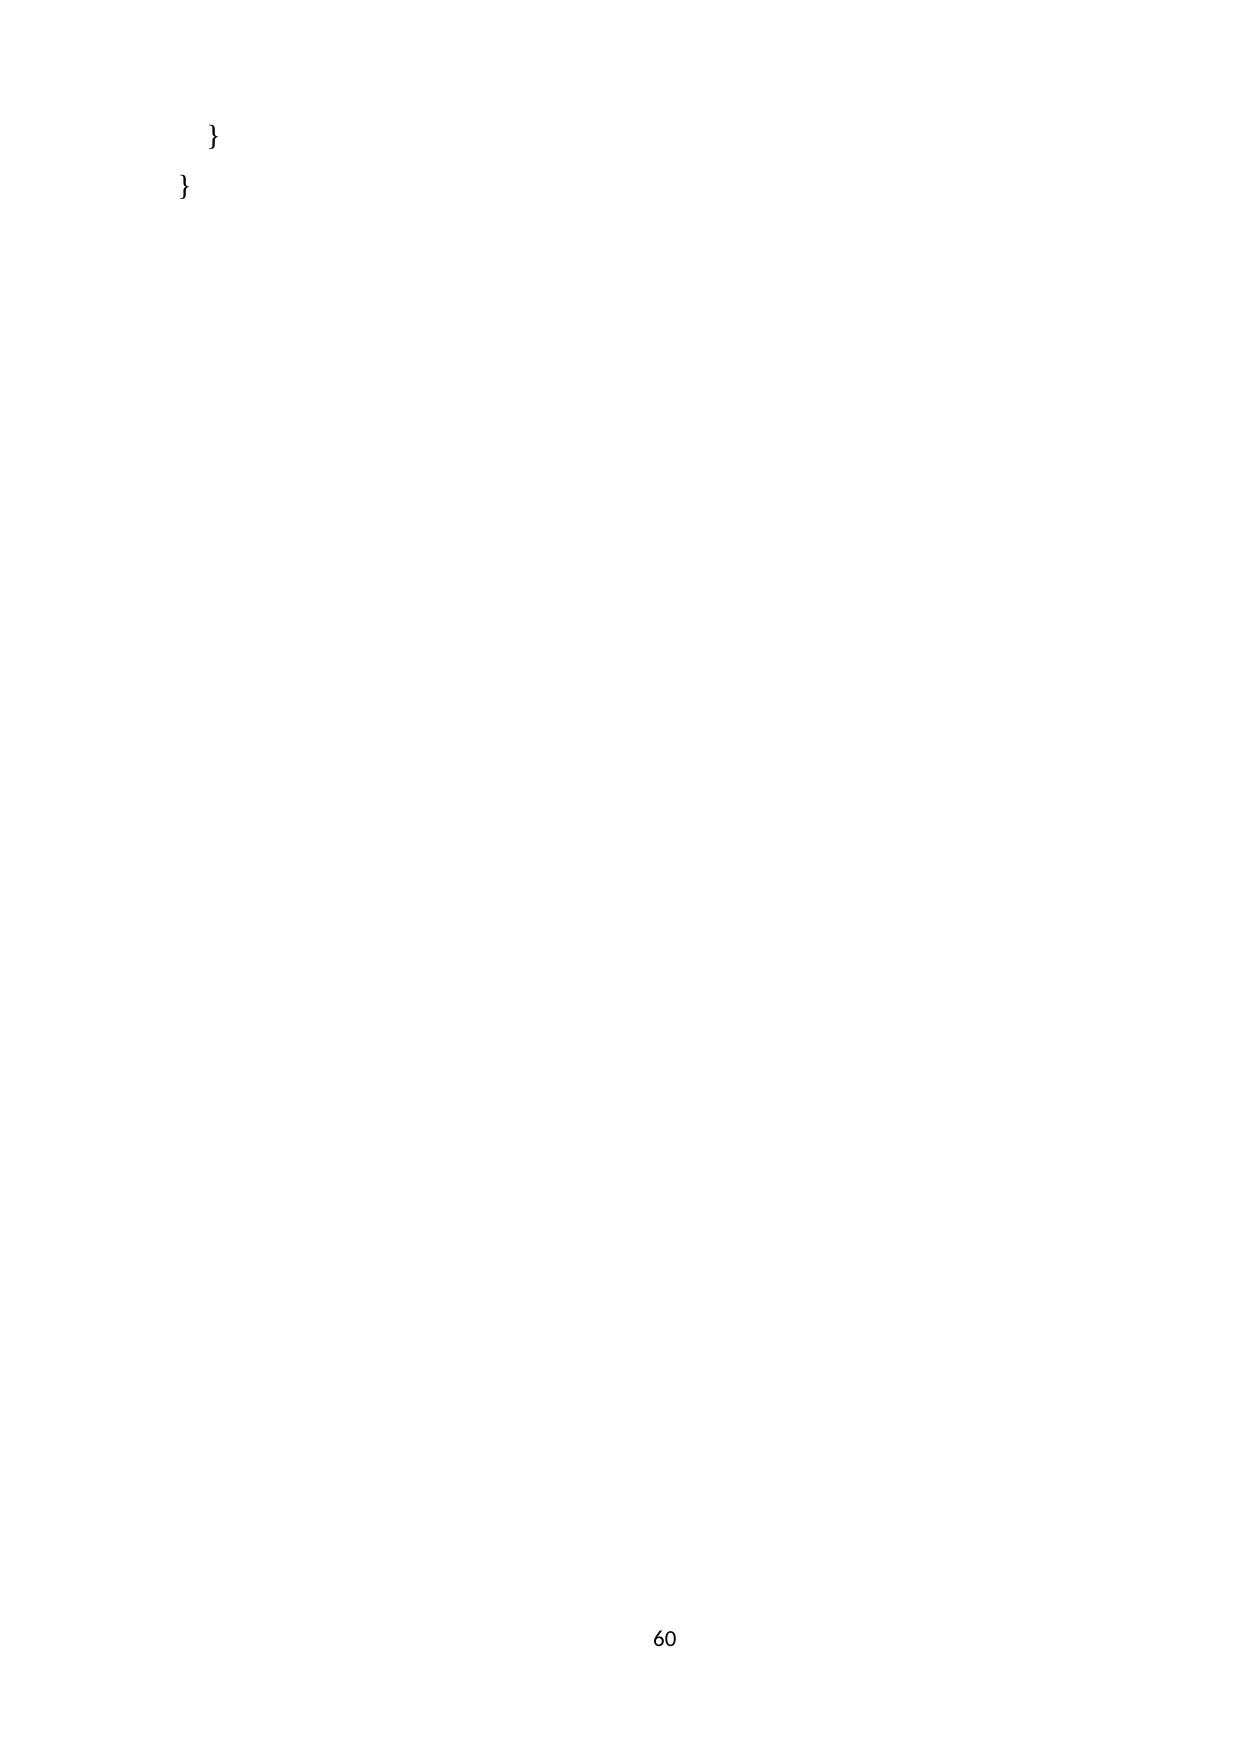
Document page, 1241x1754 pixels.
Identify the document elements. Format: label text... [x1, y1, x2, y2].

text } [177, 118, 1152, 152]
text } [177, 168, 1152, 202]
